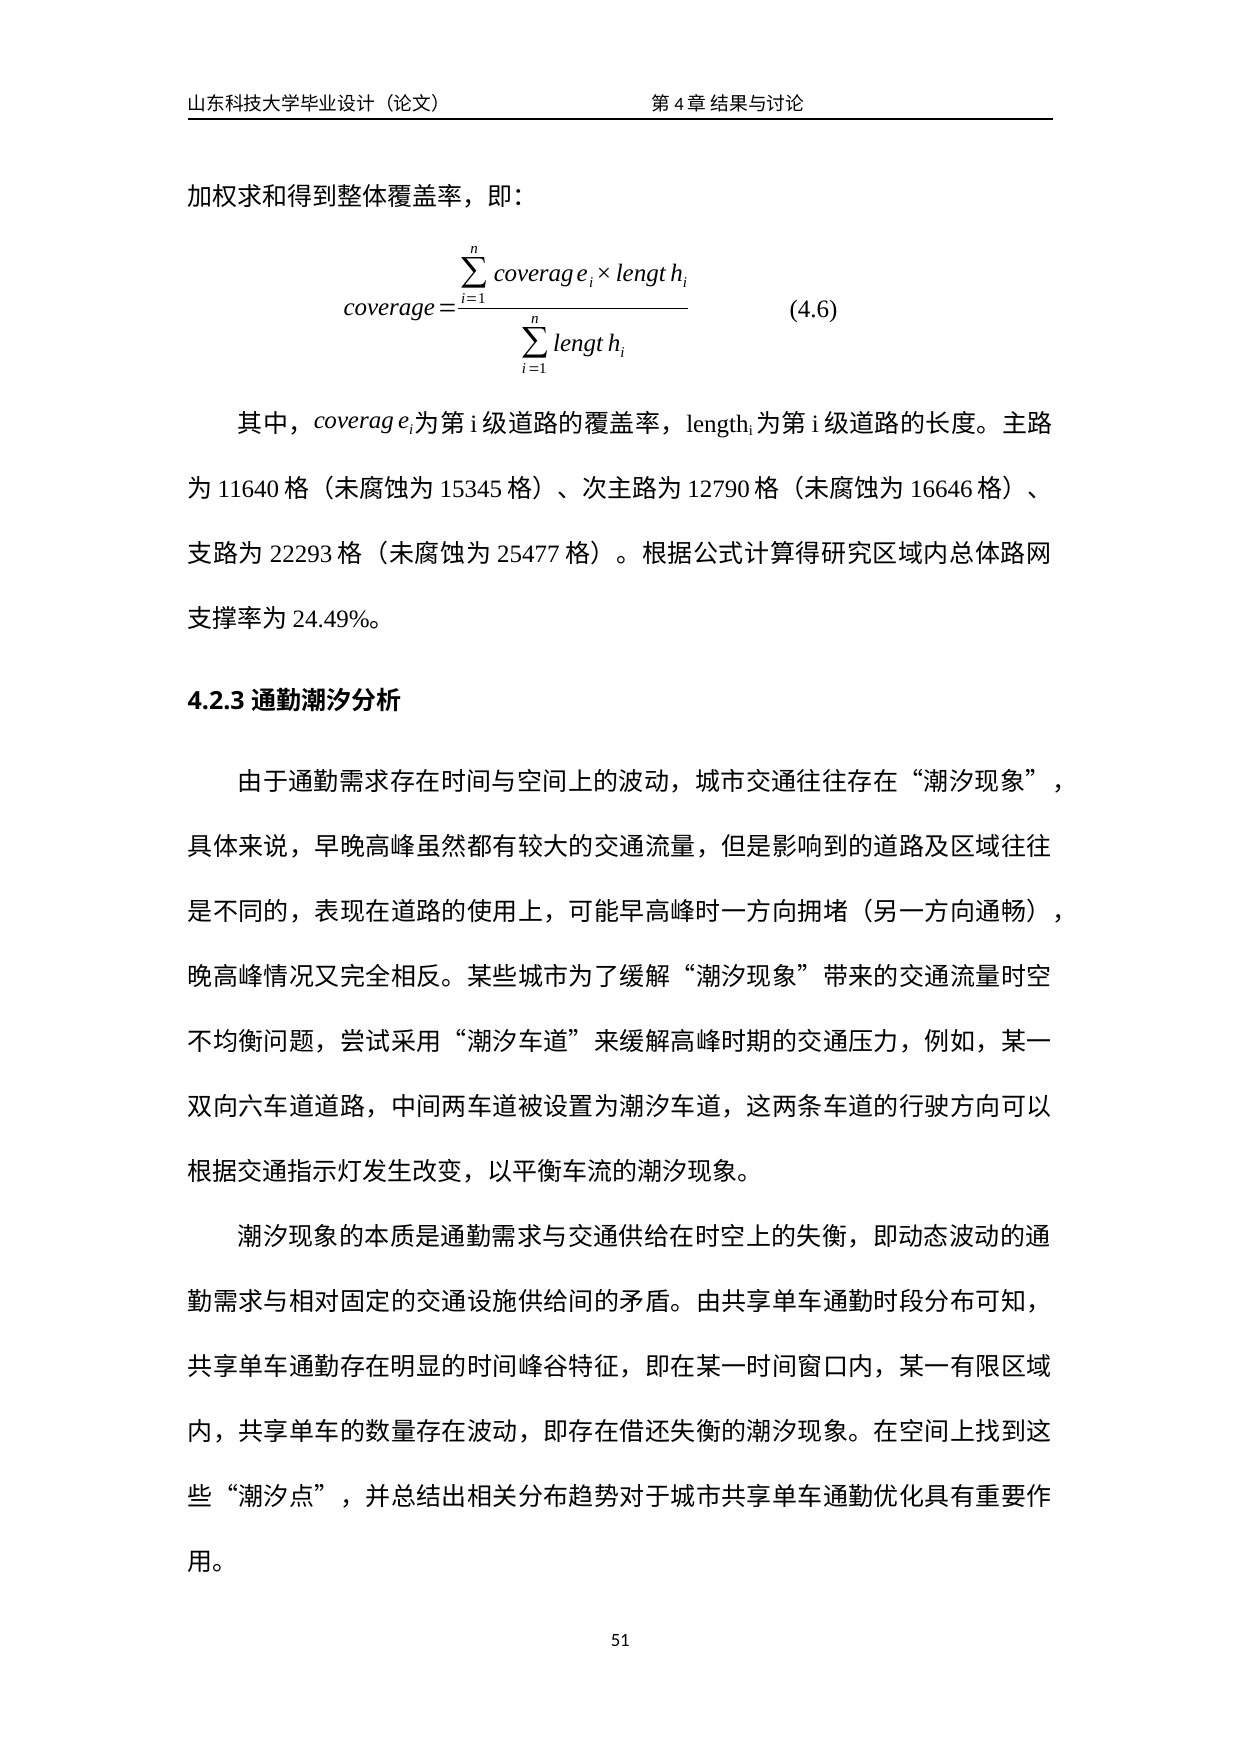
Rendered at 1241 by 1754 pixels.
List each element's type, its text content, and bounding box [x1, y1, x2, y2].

text 4.2.3 通勤潮汐分析 [187, 666, 1053, 731]
text 其中，为第i级道路的覆盖率，lengthi为第i级道路的长度。主路为11640格（未腐蚀为15345格）、次主路为12790格（未腐蚀为16646格）、支路为22293格（未腐蚀为25477格）。根据公式计算得研究区域内总体路网支撑率为24.49%。 [187, 389, 1053, 649]
text 潮汐现象的本质是通勤需求与交通供给在时空上的失衡，即动态波动的通勤需求与相对固定的交通设施供给间的矛盾。由共享单车通勤时段分布可知，共享单车通勤存在明显的时间峰谷特征，即在某一时间窗口内，某一有限区域内，共享单车的数量存在波动，即存在借还失衡的潮汐现象。在空间上找到这些“潮汐点”，并总结出相关分布趋势对于城市共享单车通勤优化具有重要作用。 [187, 1202, 1053, 1592]
text 由于通勤需求存在时间与空间上的波动，城市交通往往存在“潮汐现象”，具体来说，早晚高峰虽然都有较大的交通流量，但是影响到的道路及区域往往是不同的，表现在道路的使用上，可能早高峰时一方向拥堵（另一方向通畅），晚高峰情况又完全相反。某些城市为了缓解“潮汐现象”带来的交通流量时空不均衡问题，尝试采用“潮汐车道”来缓解高峰时期的交通压力，例如，某一双向六车道道路，中间两车道被设置为潮汐车道，这两条车道的行驶方向可以根据交通指示灯发生改变，以平衡车流的潮汐现象。 [187, 747, 1053, 1202]
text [187, 162, 1053, 227]
text (4.6) [187, 227, 1053, 389]
